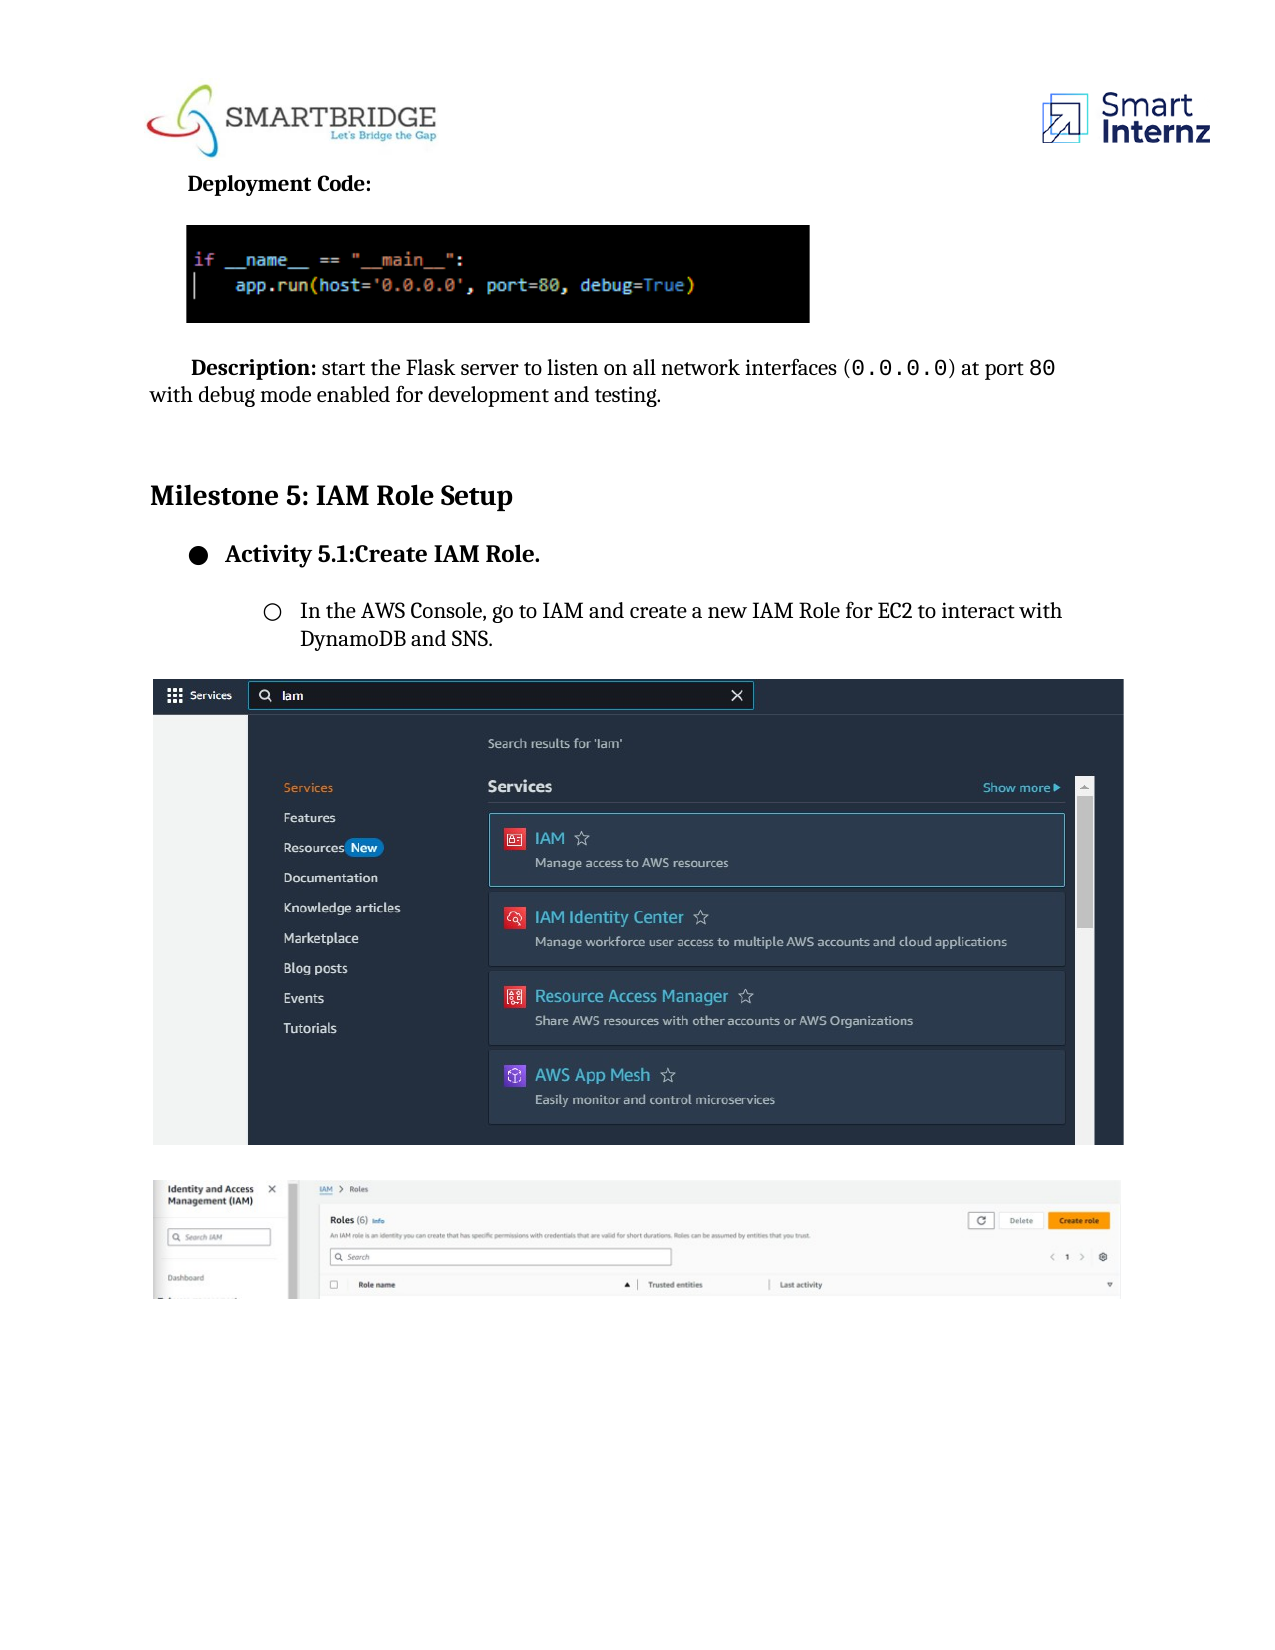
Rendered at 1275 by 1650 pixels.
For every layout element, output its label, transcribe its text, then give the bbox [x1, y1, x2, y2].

picture [186, 225, 810, 323]
text with debug mode enabled for development and testing. [150, 381, 1275, 408]
picture [1037, 92, 1214, 143]
subtitle Activity 5.1:Create IAM Role. [187, 536, 1275, 570]
list In the AWS Console, go to IAM and create a new IAM Role for EC2 to interact with DynamoDB and SNS. [262, 594, 1090, 652]
subtitle Milestone 5: IAM Role Setup [150, 479, 1275, 512]
text Deployment Code: [187, 171, 1275, 197]
text Description: start the Flask server to listen on all network interfaces (0.0.0.0) at port 80 [191, 353, 1275, 381]
picture [153, 679, 1124, 1145]
picture [143, 78, 439, 161]
picture [153, 1180, 1121, 1299]
